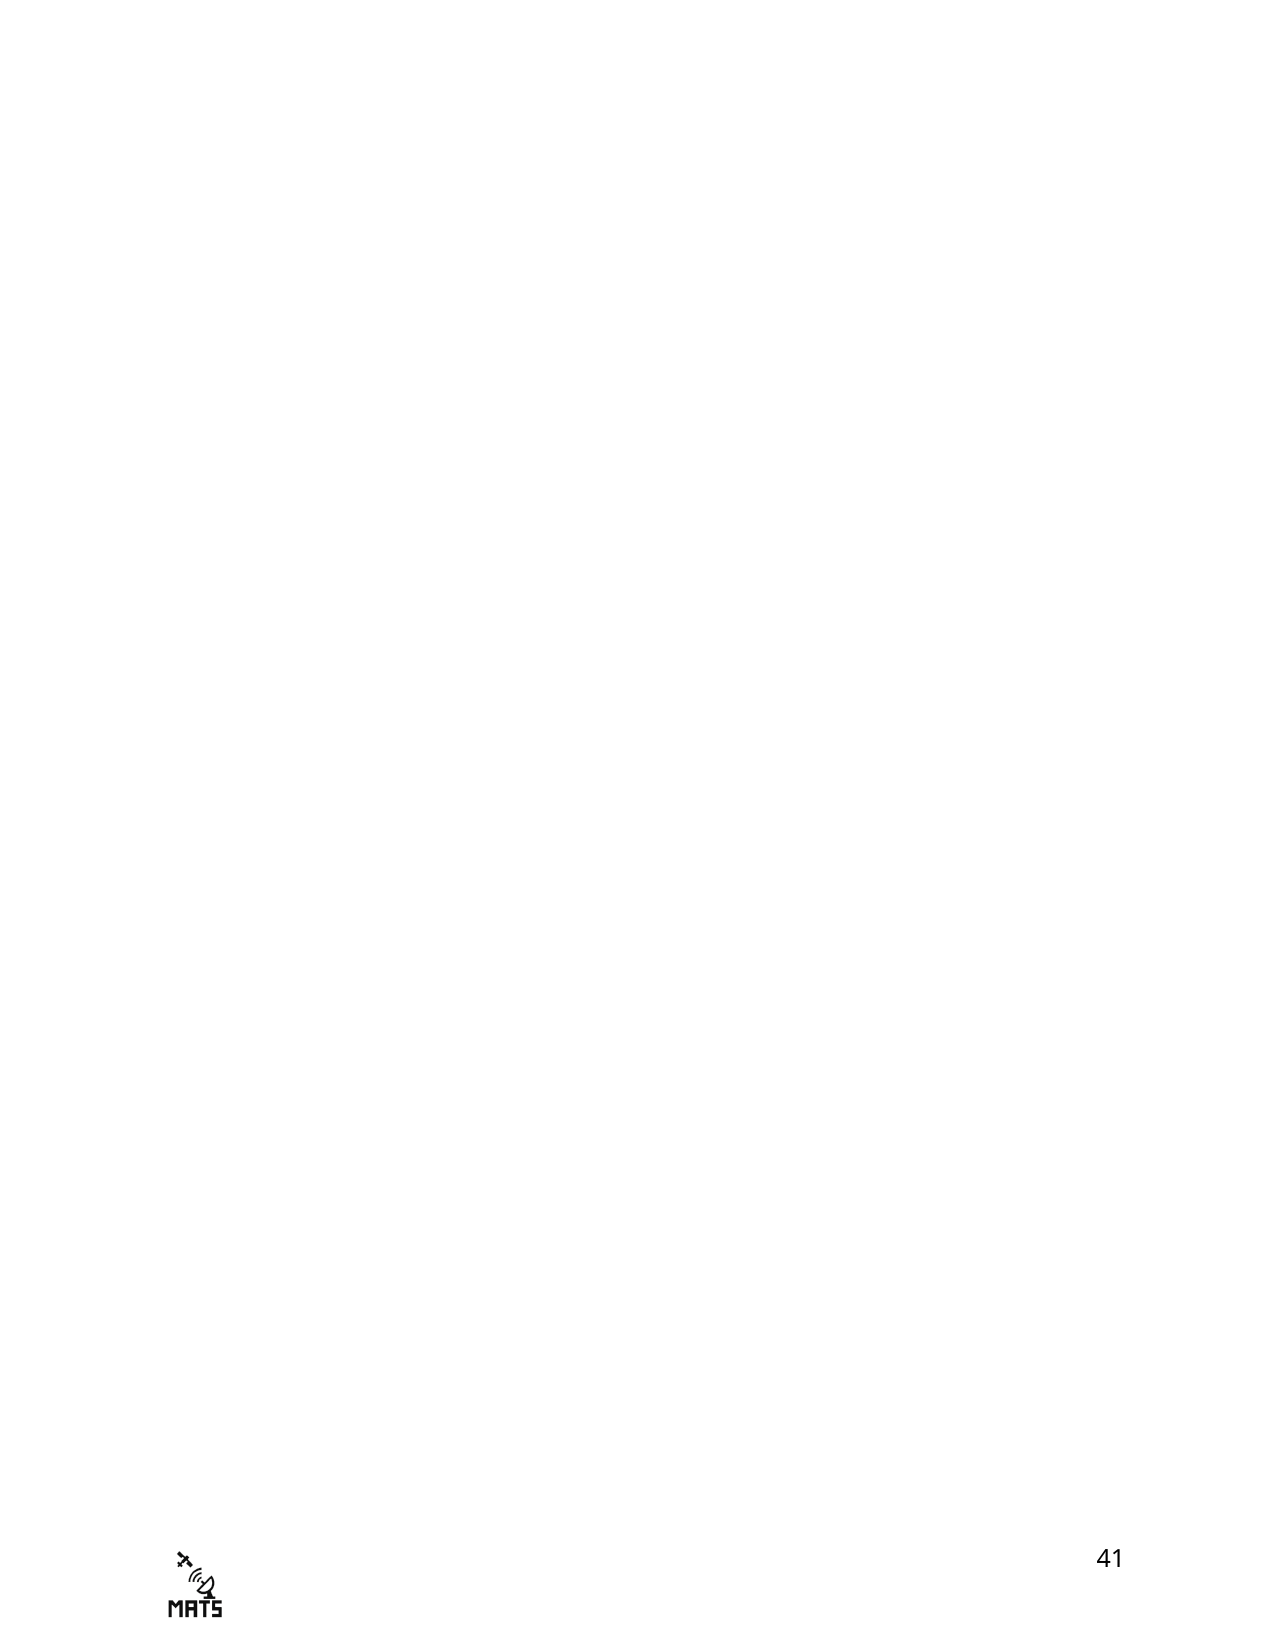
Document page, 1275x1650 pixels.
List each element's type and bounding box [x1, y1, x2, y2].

picture [150, 1542, 240, 1632]
